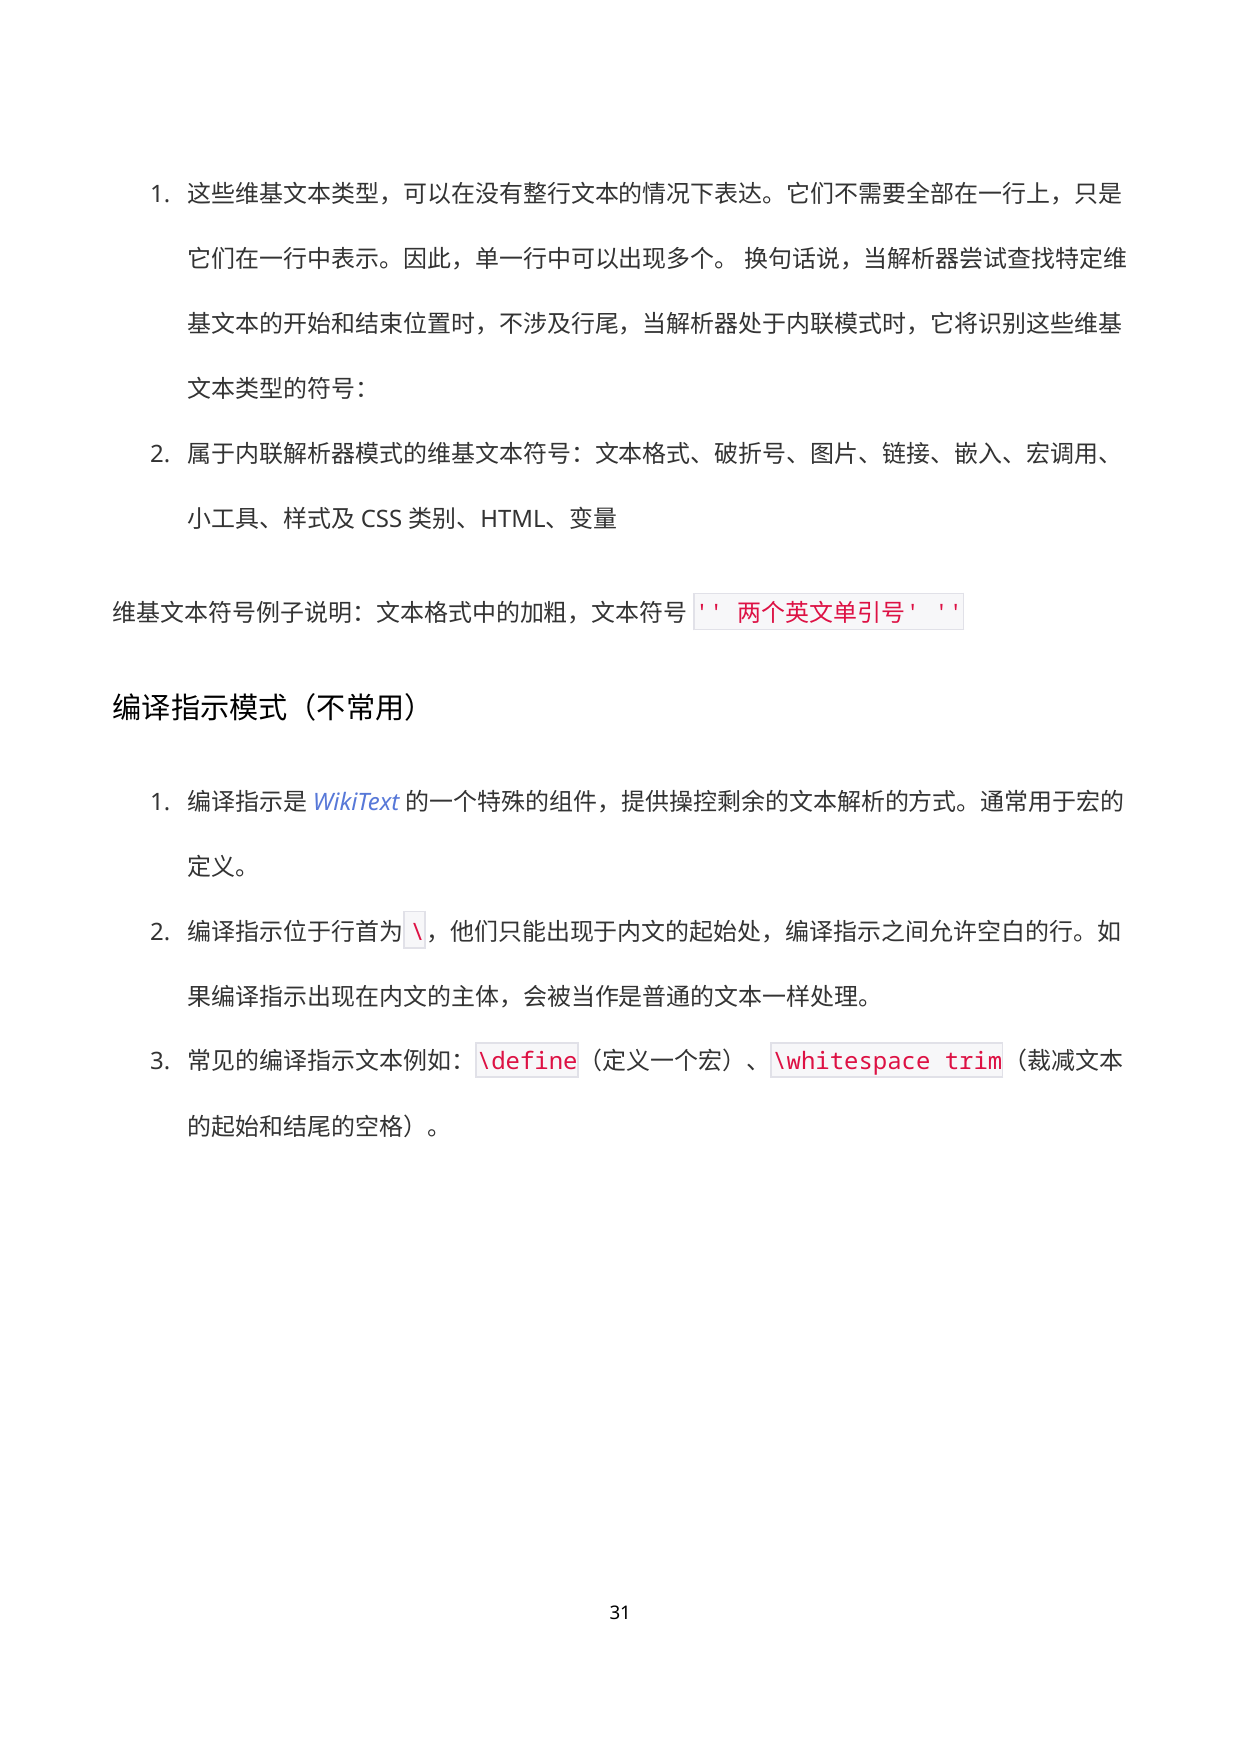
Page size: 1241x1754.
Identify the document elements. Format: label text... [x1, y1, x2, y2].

list 编译指示位于行首为 \，他们只能出现于内文的起始处，编译指示之间允许空白的行。如果编译指示出现在内文的主体，会被当作是普通的文本一样处理。 [150, 897, 1128, 1027]
list 编译指示是 WikiText 的一个特殊的组件，提供操控剩余的文本解析的方式。通常用于宏的定义。 [150, 767, 1128, 897]
list 属于内联解析器模式的维基文本符号：文本格式、破折号、图片、链接、嵌入、宏调用、小工具、样式及 CSS 类别、HTML、变量 [150, 420, 1128, 550]
text 维基文本符号例子说明：文本格式中的加粗，文本符号 '' 两个英文单引号' '' [112, 579, 1128, 644]
list 常见的编译指示文本例如：\define（定义一个宏）、\whitespace trim（裁减文本的起始和结尾的空格）。 [150, 1027, 1128, 1157]
text 编译指示模式（不常用） [112, 673, 1128, 738]
list 这些维基文本类型，可以在没有整行文本的情况下表达。它们不需要全部在一行上，只是它们在一行中表示。因此，单一行中可以出现多个。 换句话说，当解析器尝试查找特定维基文本的开始和结束位置时，不涉及行尾，当解析器处于内联模式时，它将识别这些维基文本类型的符号： [150, 160, 1128, 420]
